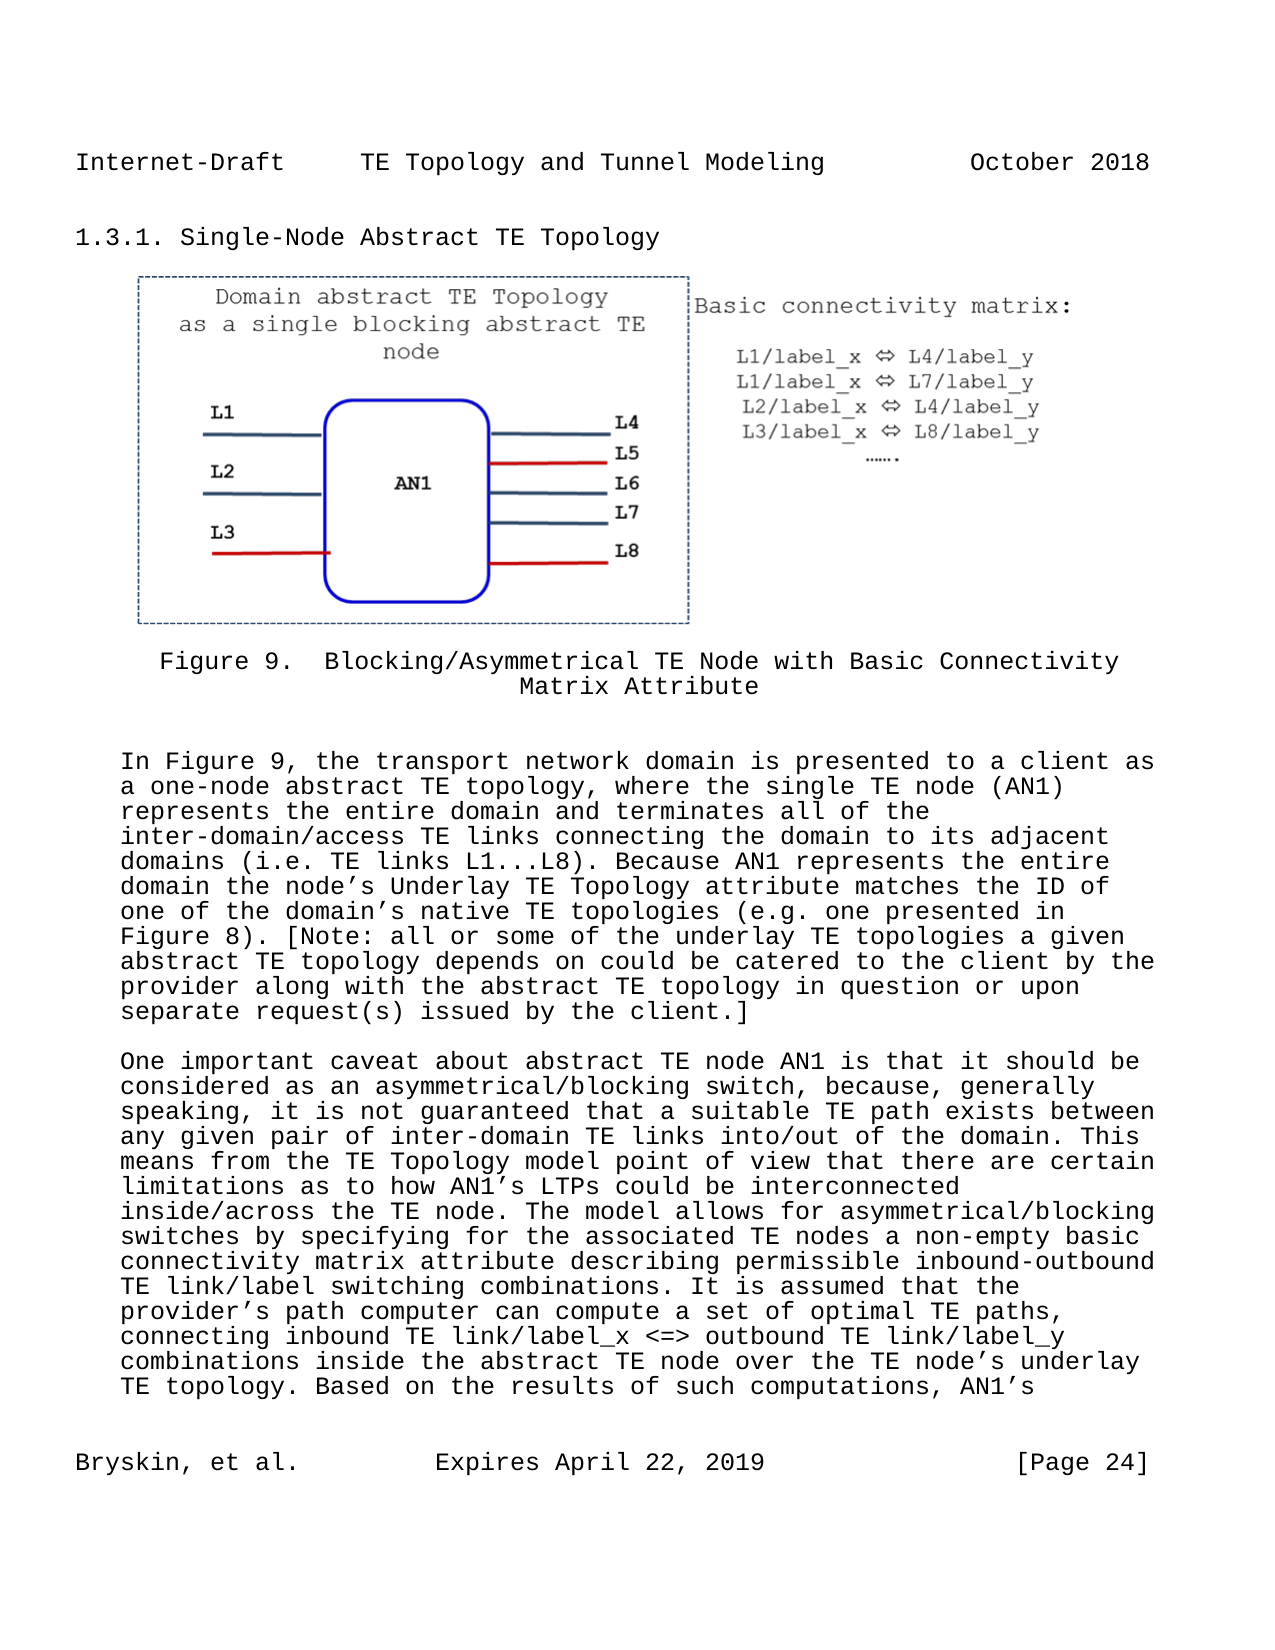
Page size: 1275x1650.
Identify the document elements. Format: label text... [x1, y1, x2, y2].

picture [136, 276, 1112, 625]
text In Figure 9, the transport network domain is presented to a client as a one-node abstract TE topology, where the single TE node (AN1) represents the entire domain and terminates all of the inter-domain/access TE links connecting the domain to its adjacent domains (i.e. TE links L1...L8). Because AN1 represents the entire domain the node’s Underlay TE Topology attribute matches the ID of one of the domain’s native TE topologies (e.g. one presented in Figure 8). [Note: all or some of the underlay TE topologies a given abstract TE topology depends on could be catered to the client by the provider along with the abstract TE topology in question or upon separate request(s) issued by the client.] [120, 749, 1158, 1024]
subtitle Single-Node Abstract TE Topology [75, 225, 1158, 250]
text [120, 1049, 1158, 1399]
